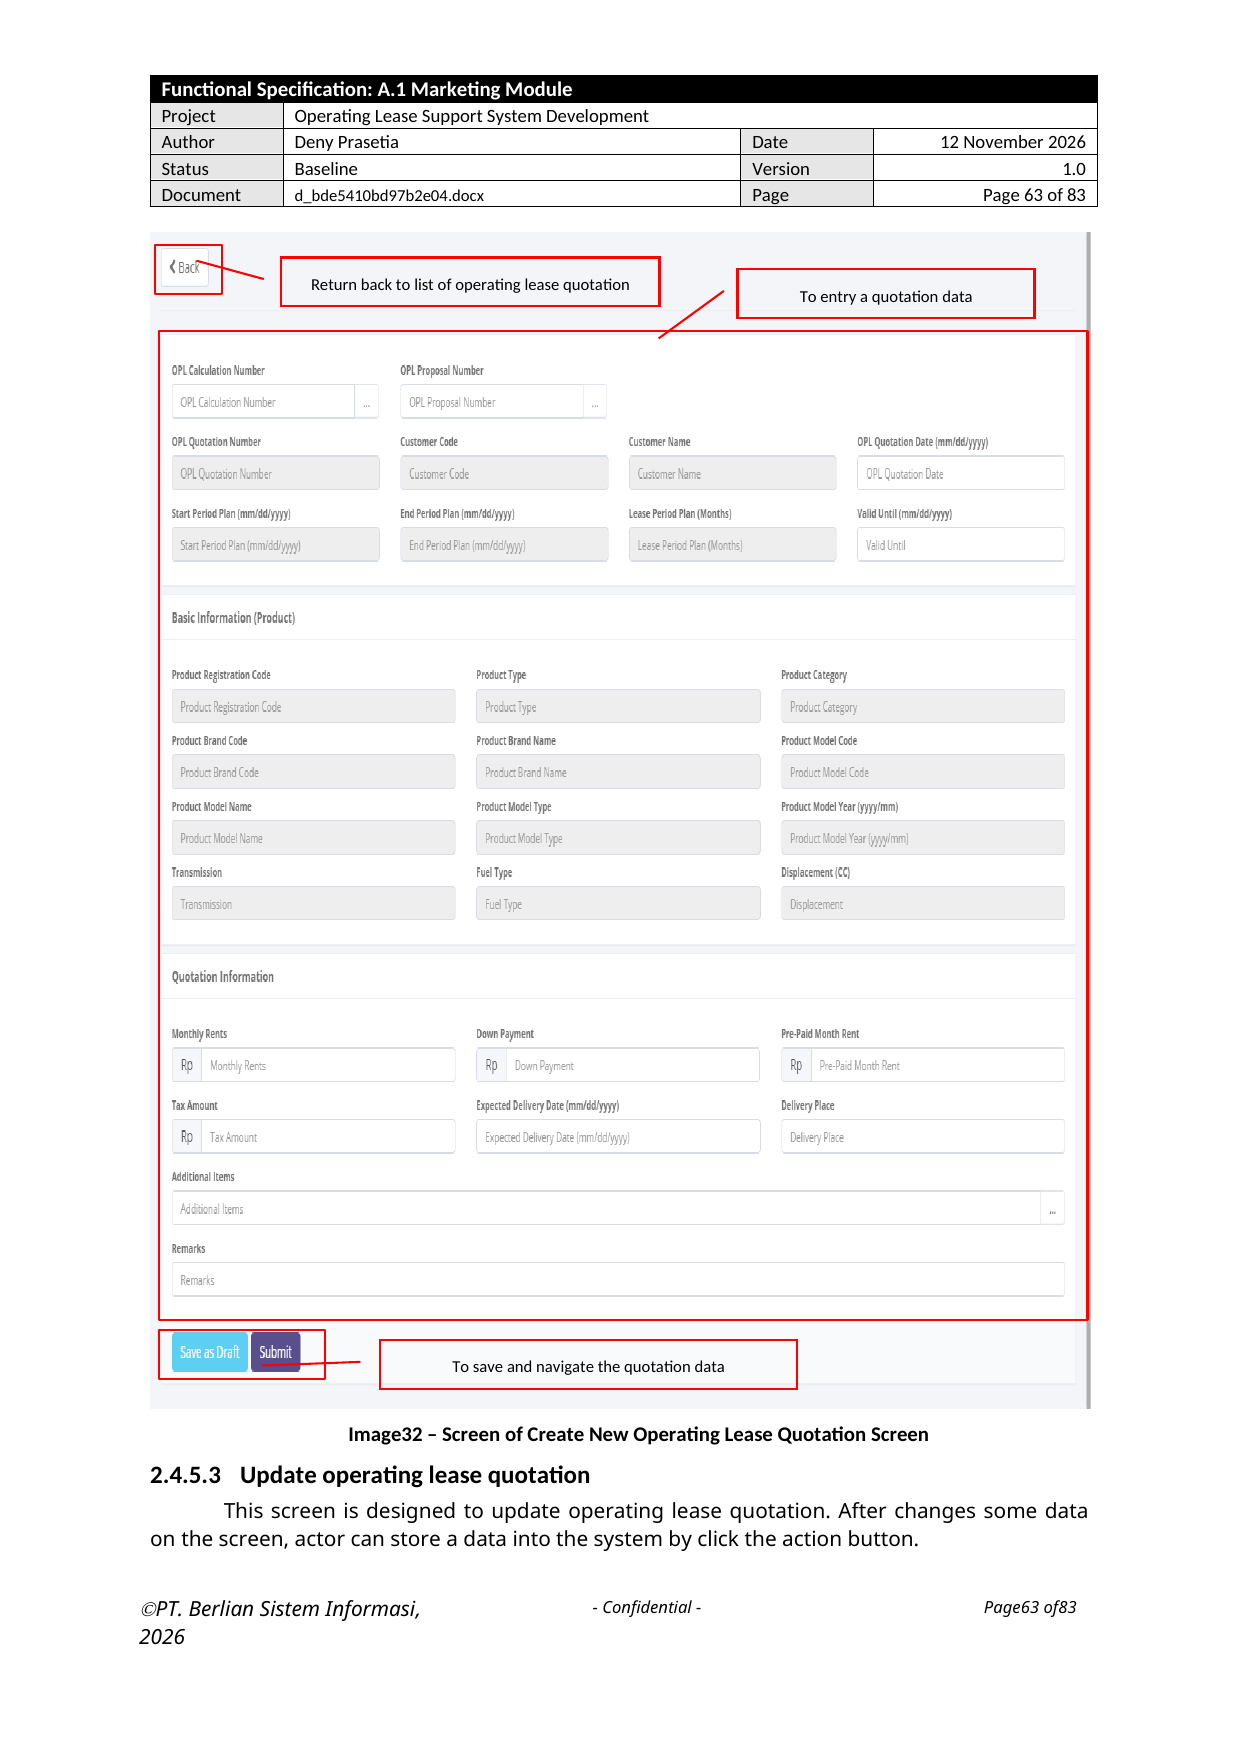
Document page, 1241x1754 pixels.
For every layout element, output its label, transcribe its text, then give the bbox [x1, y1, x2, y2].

subtitle Update operating lease quotation [150, 1459, 1090, 1489]
text This screen is designed to update operating lease quotation. After changes some data on the screen, actor can store a data into the system by click the action button. [150, 1496, 1090, 1553]
picture [150, 232, 1091, 1409]
text Image32 – Screen of Create New Operating Lease Quotation Screen [187, 1421, 1090, 1447]
